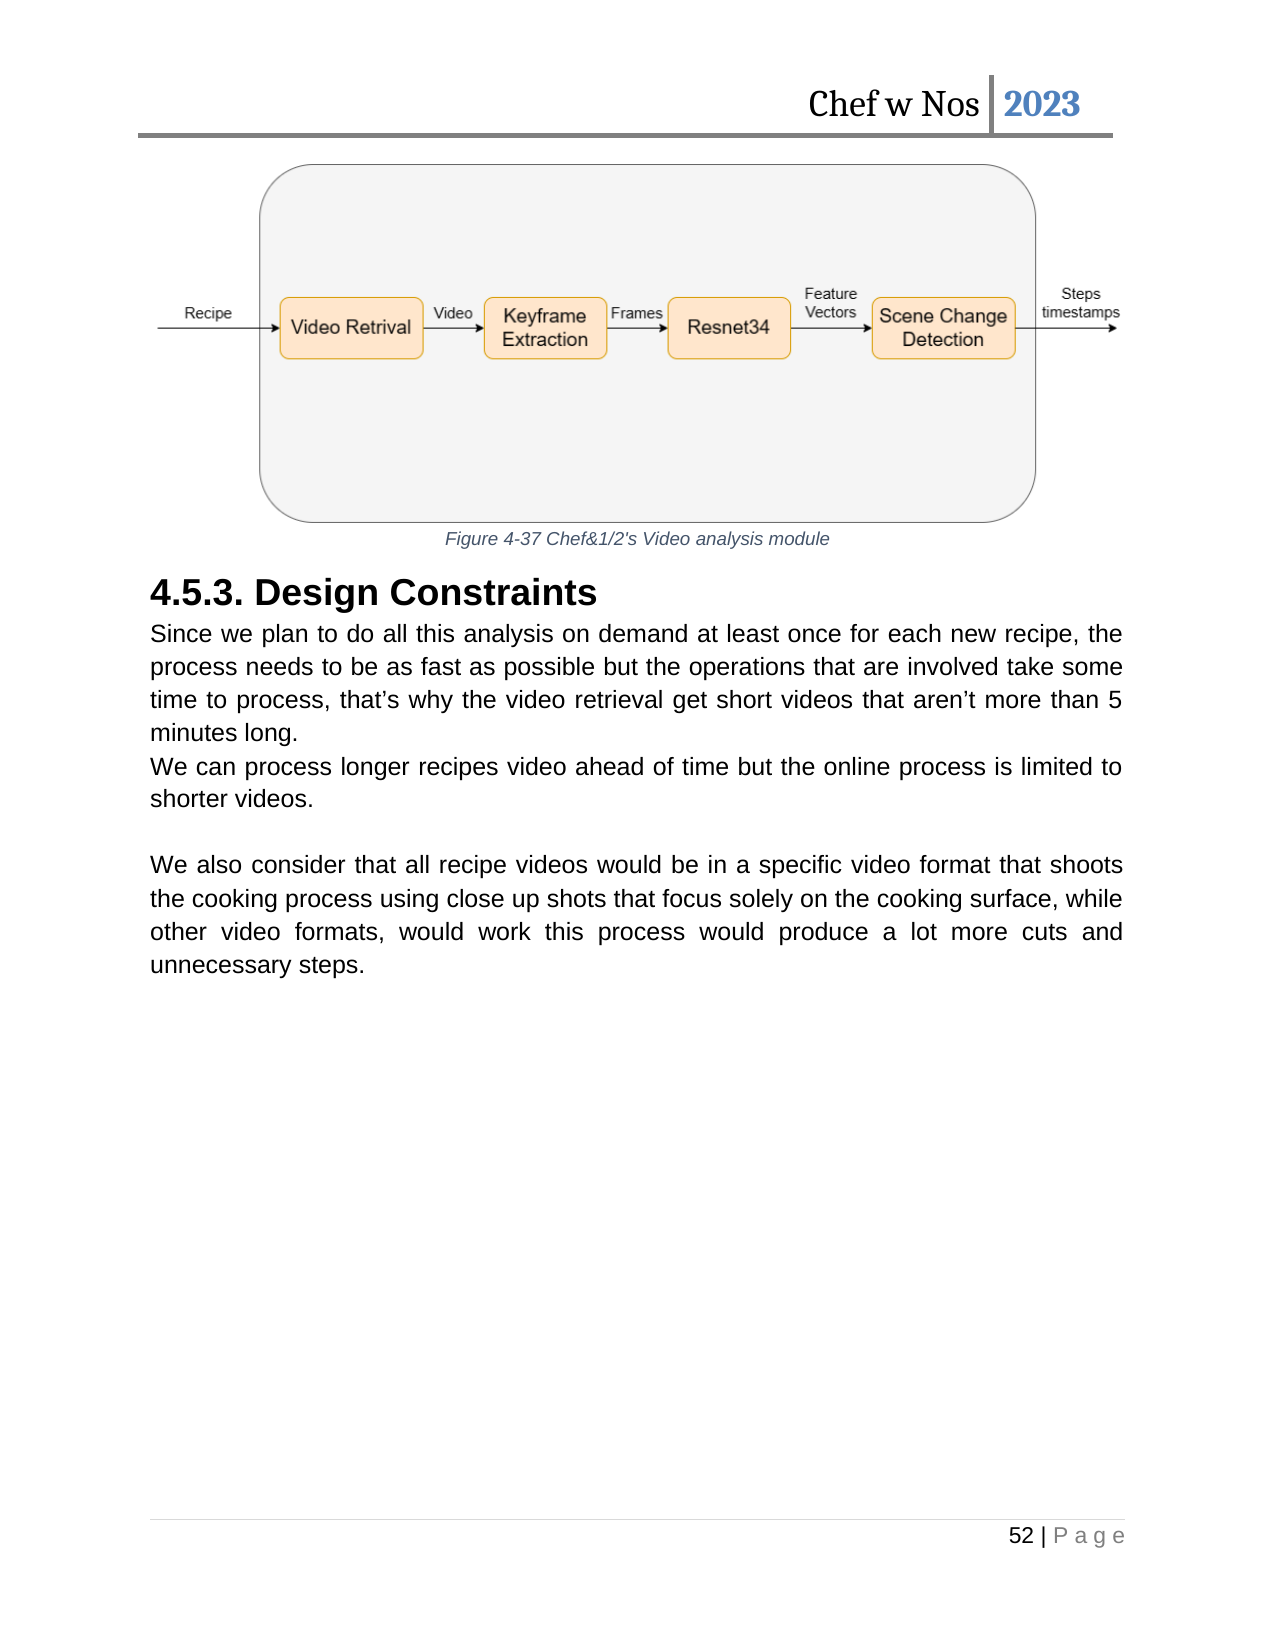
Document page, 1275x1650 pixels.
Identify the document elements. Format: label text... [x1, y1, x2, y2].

text We also consider that all recipe videos would be in a specific video format that shoots the cooking process using close up shots that focus solely on the cooking surface, while other video formats, would work this process would produce a lot more cuts and unnecessary steps. [150, 851, 1125, 978]
text We can process longer recipes video ahead of time but the online process is limited to shorter videos. [150, 751, 1125, 813]
picture [150, 164, 1125, 524]
subtitle 4.5.3. Design Constraints [150, 570, 1125, 613]
text Since we plan to do all this analysis on demand at least once for each new recipe, the process needs to be as fast as possible but the operations that are involved take some time to process, that’s why the video retrieval get short videos that aren’t more than 5 minutes long. [150, 619, 1125, 747]
